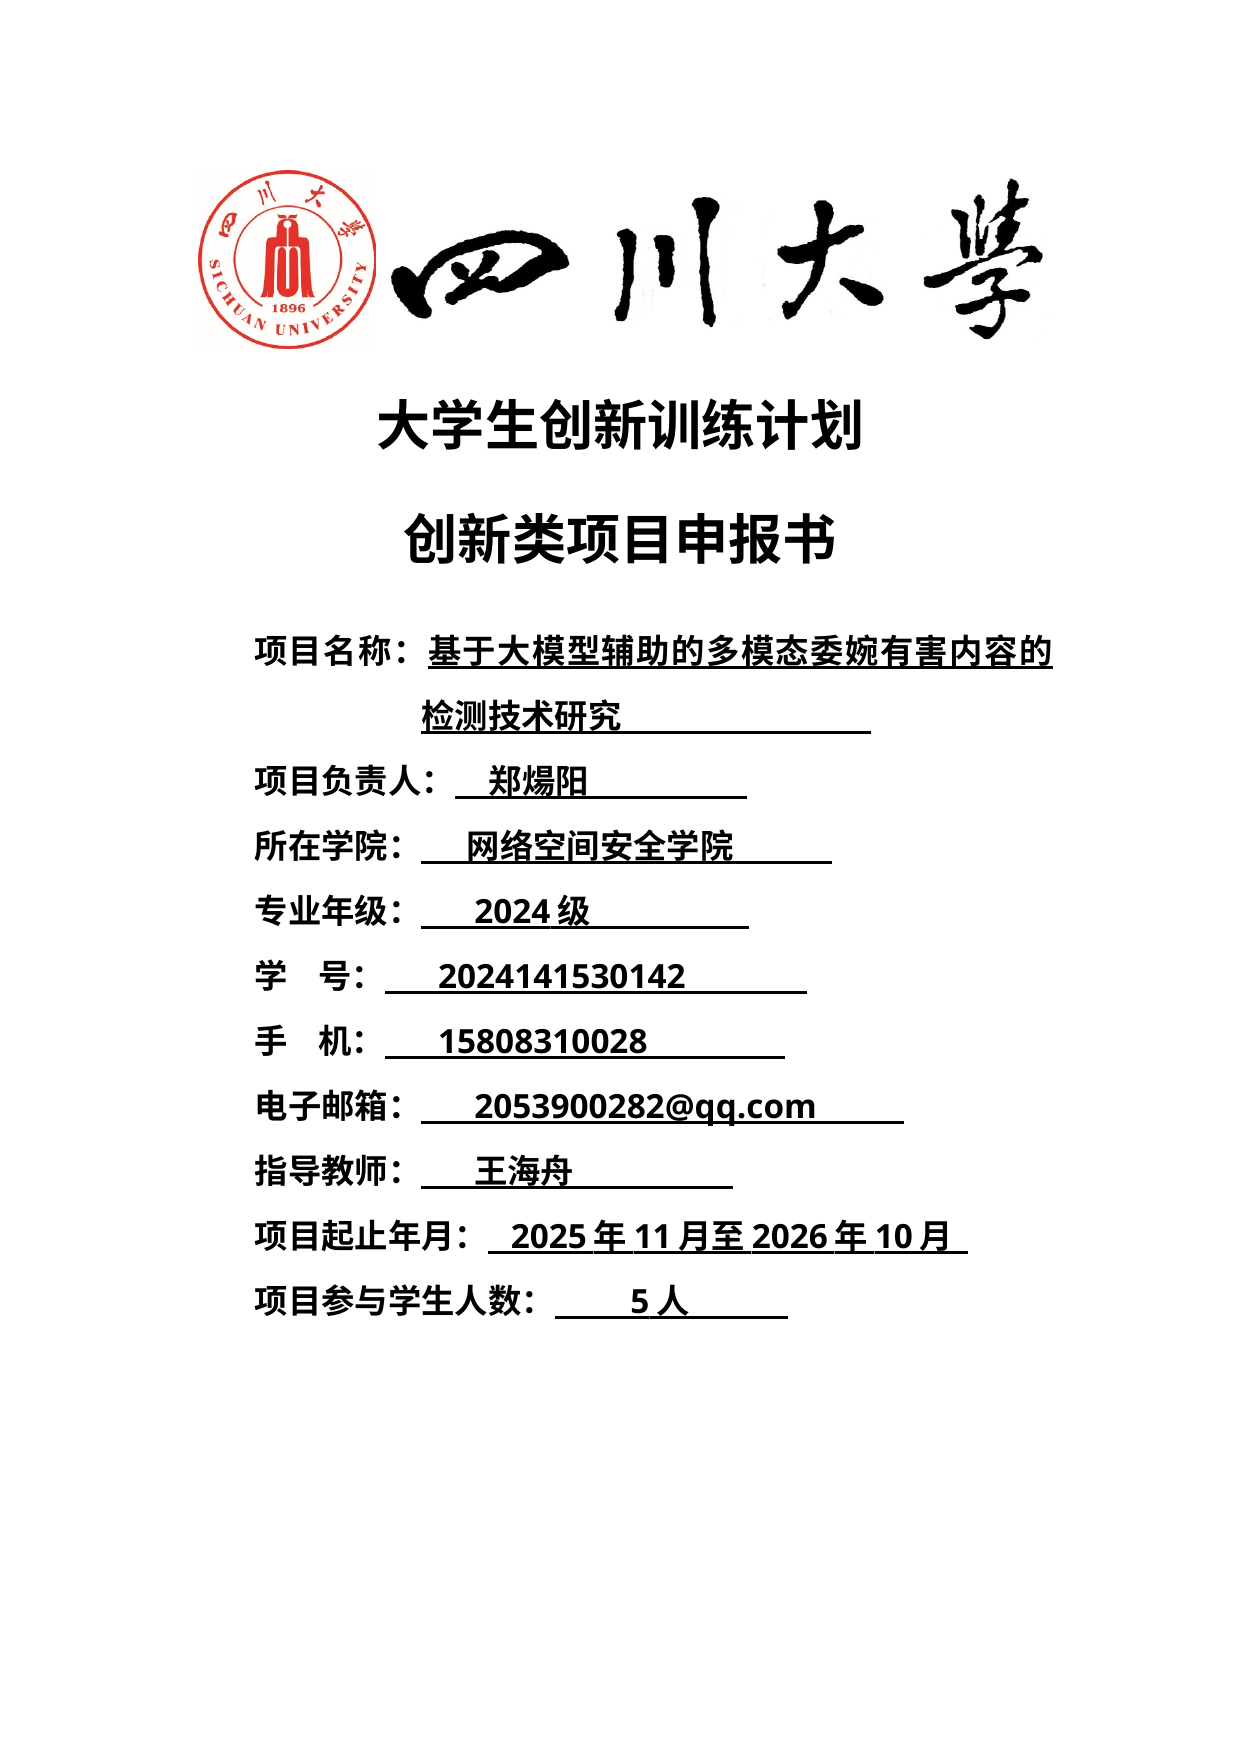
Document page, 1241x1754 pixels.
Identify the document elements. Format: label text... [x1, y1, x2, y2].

text 学 号： 2024141530142 [187, 942, 1053, 1007]
text 指导教师： 王海舟 [187, 1137, 1053, 1202]
picture [198, 170, 1053, 349]
text 创新类项目申报书 [187, 487, 1053, 584]
text 项目参与学生人数： 5人 [187, 1267, 1053, 1332]
text 项目名称：基于大模型辅助的多模态委婉有害内容的检测技术研究 [254, 617, 1053, 747]
text 项目起止年月： 2025年11月至2026年10月 [187, 1202, 1053, 1267]
text 电子邮箱： 2053900282@qq.com [187, 1072, 1053, 1137]
text 专业年级： 2024级 [187, 877, 1053, 942]
text 手 机： 15808310028 [187, 1007, 1053, 1072]
text 所在学院： 网络空间安全学院 [187, 812, 1053, 877]
text 项目负责人： 郑煬阳 [187, 747, 1053, 812]
text 大学生创新训练计划 [187, 373, 1053, 471]
